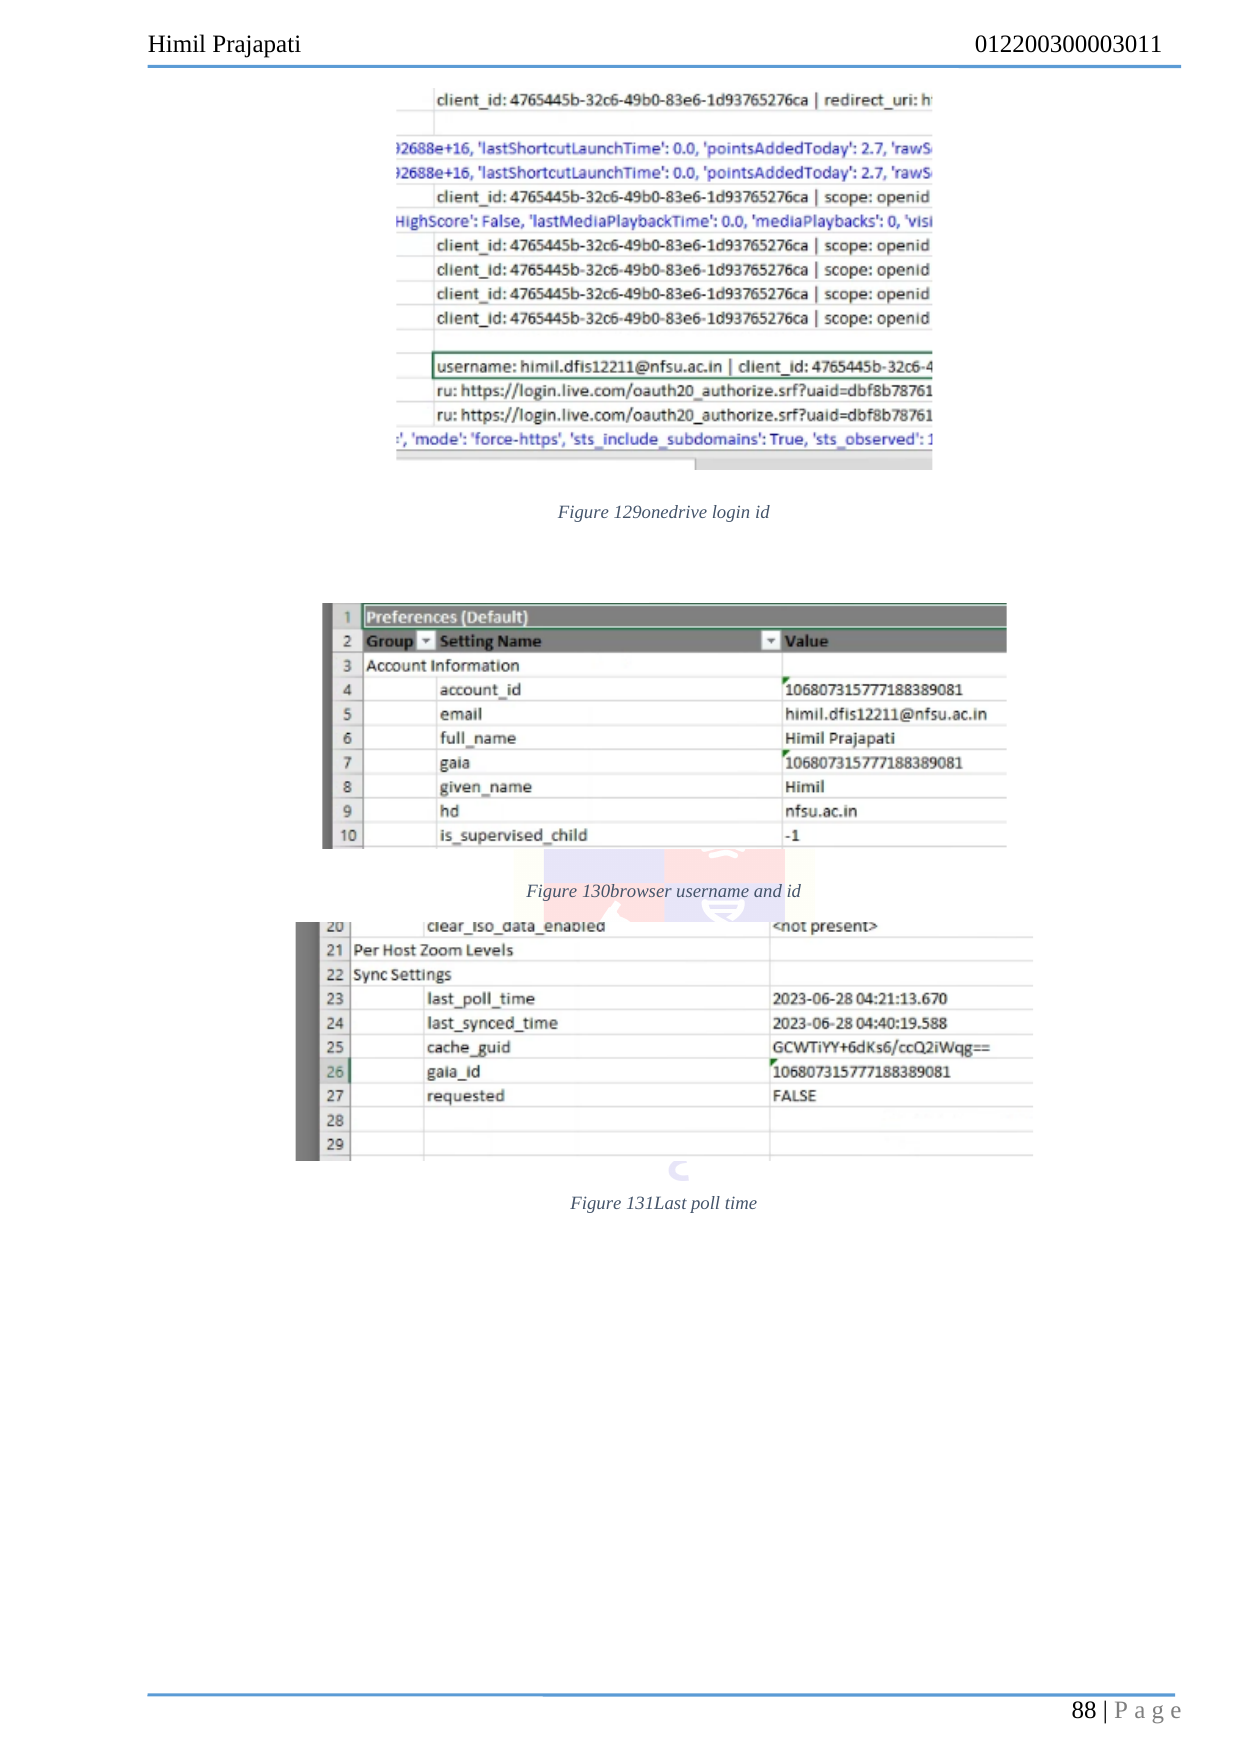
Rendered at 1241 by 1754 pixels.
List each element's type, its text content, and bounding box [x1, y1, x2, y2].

picture [295, 922, 1034, 1161]
picture [396, 88, 933, 470]
picture [322, 603, 1007, 849]
